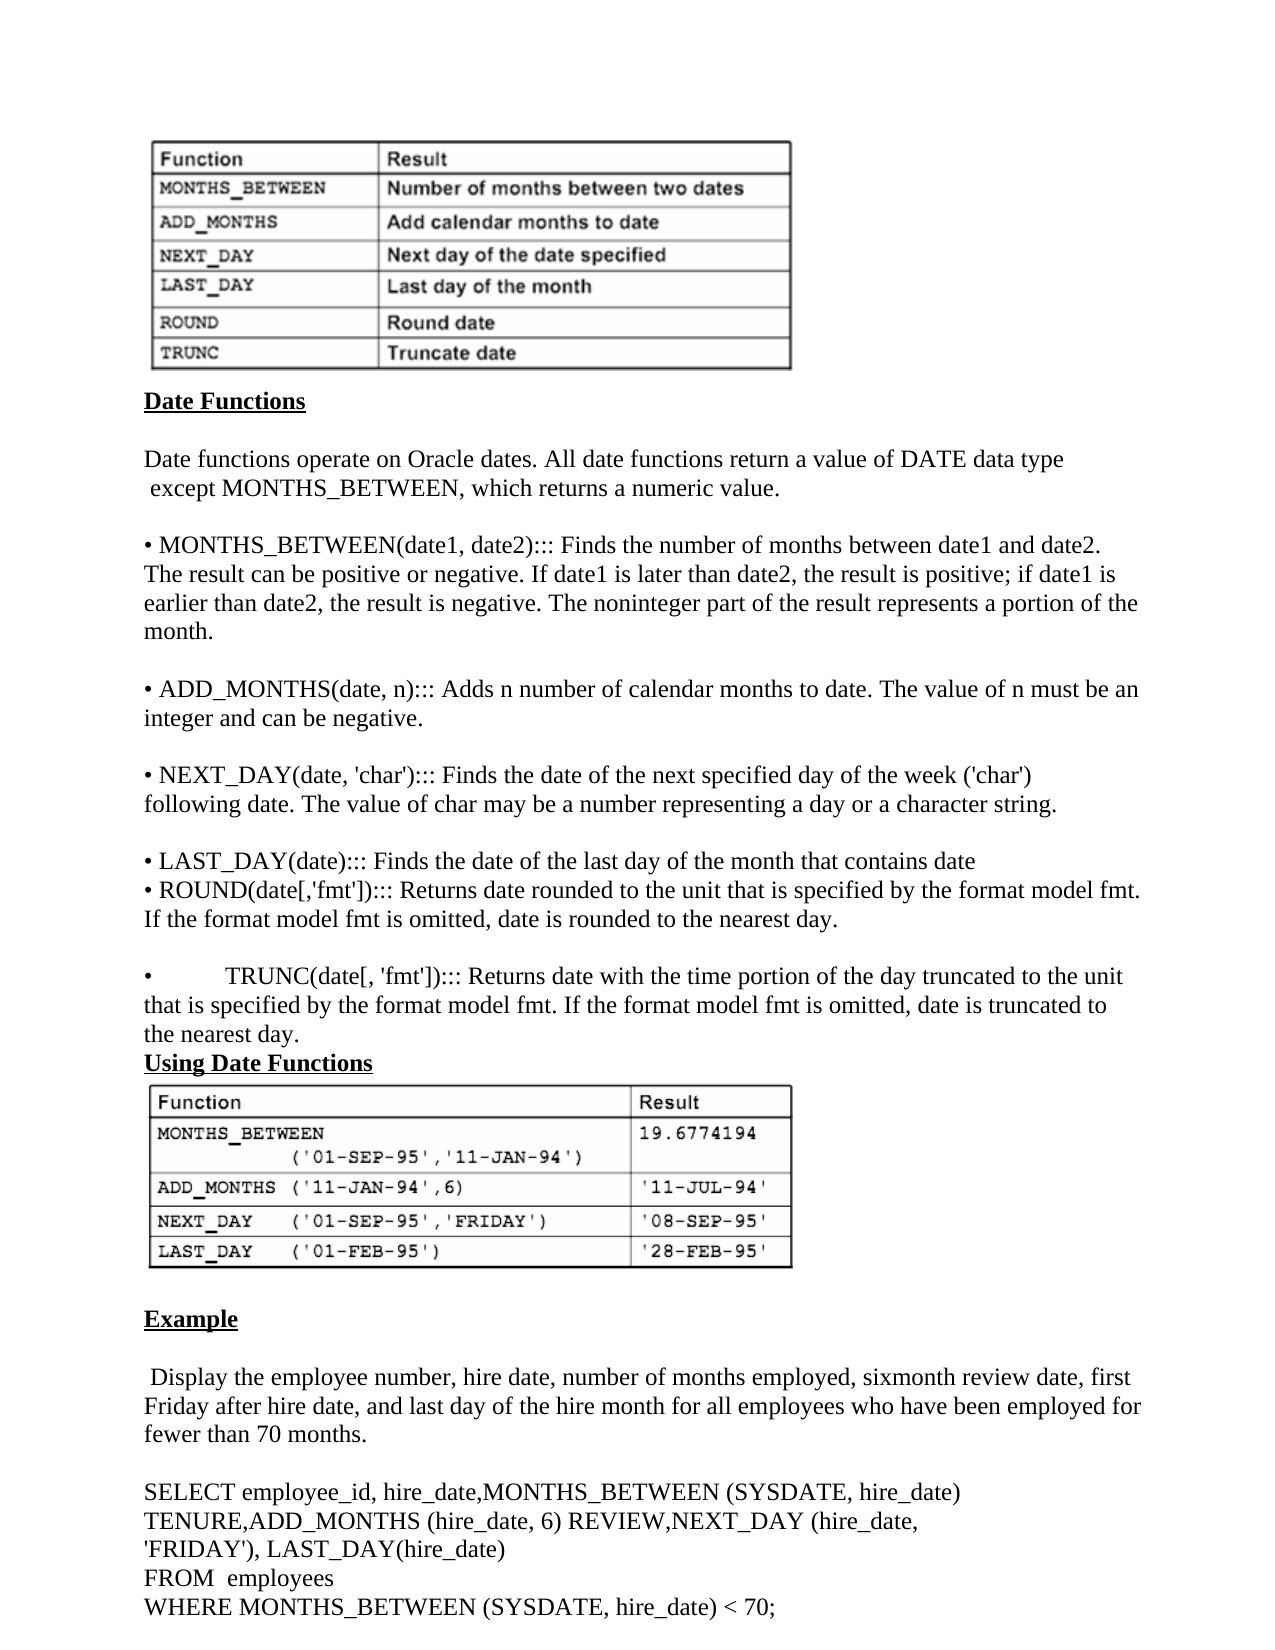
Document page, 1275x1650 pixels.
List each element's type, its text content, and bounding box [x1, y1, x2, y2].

text Example [144, 1304, 1275, 1333]
text Date functions operate on Oracle dates. All date functions return a value of DATE data type except MONTHS_BETWEEN, which returns a numeric value. [144, 444, 1072, 501]
picture [150, 139, 794, 371]
list MONTHS_BETWEEN(date1, date2)::: Finds the number of months between date1 and date2. The result can be positive or negative. If date1 is later than date2, the result is positive; if date1 is earlier than date2, the result is negative. The noninteger part of the result represents a portion of the month. [144, 530, 1139, 645]
text WHERE MONTHS_BETWEEN (SYSDATE, hire_date) < 70; [144, 1592, 1275, 1621]
list ADD_MONTHS(date, n)::: Adds n number of calendar months to date. The value of n must be an integer and can be negative. [144, 674, 1139, 731]
text Display the employee number, hire date, number of months employed, sixmonth review date, first Friday after hire date, and last day of the hire month for all employees who have been employed for fewer than 70 months. [144, 1362, 1144, 1448]
list LAST_DAY(date)::: Finds the date of the last day of the month that contains date [144, 846, 1275, 875]
text Date Functions [144, 386, 1275, 415]
text SELECT employee_id, hire_date,MONTHS_BETWEEN (SYSDATE, hire_date) TENURE,ADD_MONTHS (hire_date, 6) REVIEW,NEXT_DAY (hire_date, 'FRIDAY'), LAST_DAY(hire_date) [144, 1477, 1036, 1563]
list ROUND(date[,'fmt'])::: Returns date rounded to the unit that is specified by the format model fmt. If the format model fmt is omitted, date is rounded to the nearest day. [144, 875, 1141, 933]
text FROM employees [144, 1563, 1275, 1592]
list TRUNC(date[, 'fmt'])::: Returns date with the time portion of the day truncated to the unit that is specified by the format model fmt. If the format model fmt is omitted, date is truncated to the nearest day. [144, 961, 1124, 1048]
text Using Date Functions [144, 1048, 1275, 1076]
list NEXT_DAY(date, 'char')::: Finds the date of the next specified day of the week ('char') following date. The value of char may be a number representing a day or a character string. [144, 760, 1133, 818]
picture [148, 1079, 798, 1271]
